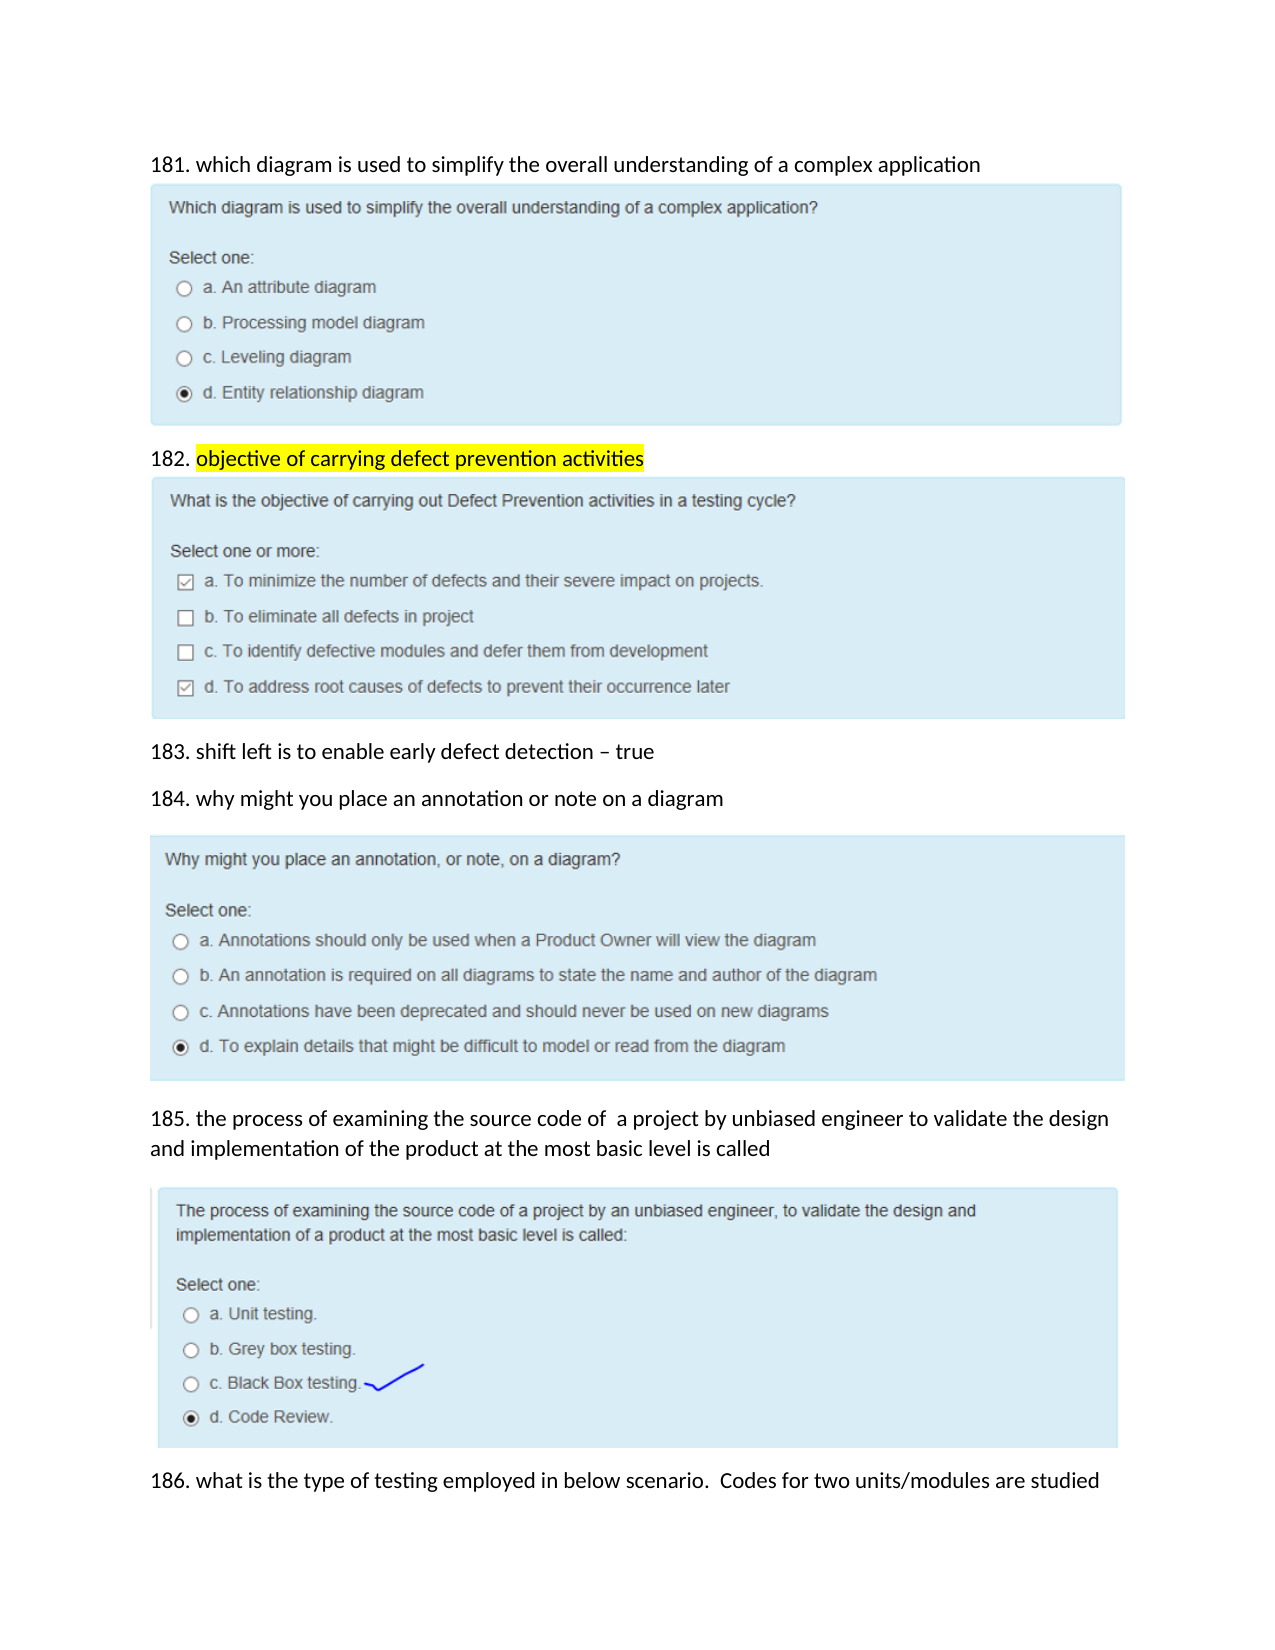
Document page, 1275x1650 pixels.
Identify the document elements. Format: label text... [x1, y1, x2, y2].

picture [150, 1181, 1125, 1448]
picture [150, 180, 1125, 426]
picture [150, 830, 1125, 1086]
text 182. objective of carrying defect prevention activities [150, 444, 1125, 474]
text 186. what is the type of testing employed in below scenario. Codes for two units/modules are studied [150, 1466, 1125, 1494]
text 183. shift left is to enable early defect detection – true [150, 737, 1125, 765]
text 185. the process of examining the source code of a project by unbiased engineer to validate the design and implementation of the product at the most basic level is called [150, 1104, 1125, 1162]
text 181. which diagram is used to simplify the overall understanding of a complex application [150, 150, 1125, 180]
picture [150, 474, 1125, 719]
text 184. why might you place an annotation or note on a diagram [150, 784, 1125, 812]
